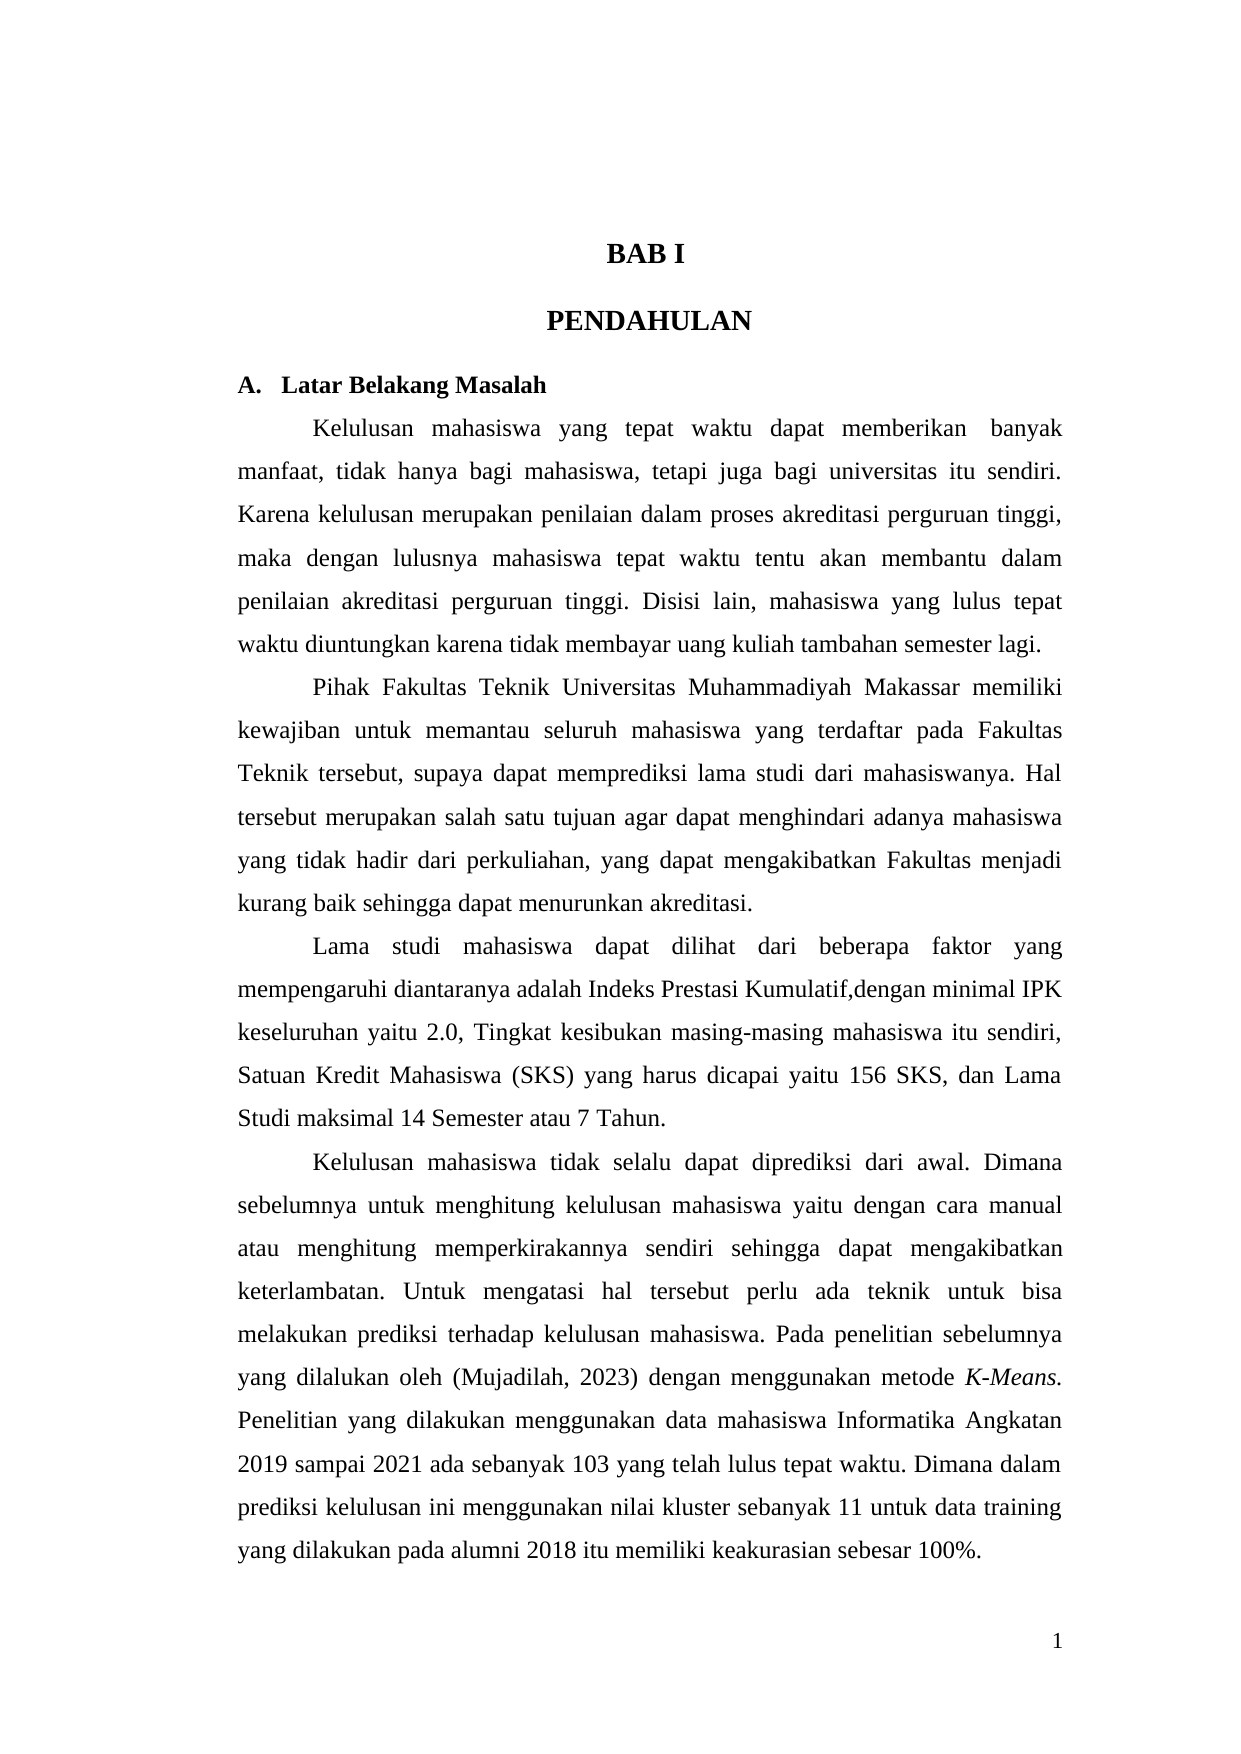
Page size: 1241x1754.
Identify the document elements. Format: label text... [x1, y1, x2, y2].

text Lama studi mahasiswa dapat dilihat dari beberapa faktor yang mempengaruhi diantaranya adalah Indeks Prestasi Kumulatif,dengan minimal IPK keseluruhan yaitu 2.0, Tingkat kesibukan masing-masing mahasiswa itu sendiri, Satuan Kredit Mahasiswa (SKS) yang harus dicapai yaitu 156 SKS, dan Lama Studi maksimal 14 Semester atau 7 Tahun. [237, 931, 1063, 1132]
text Kelulusan mahasiswa yang tepat waktu dapat memberikan banyak manfaat, tidak hanya bagi mahasiswa, tetapi juga bagi universitas itu sendiri. Karena kelulusan merupakan penilaian dalam proses akreditasi perguruan tinggi, maka dengan lulusnya mahasiswa tepat waktu tentu akan membantu dalam penilaian akreditasi perguruan tinggi. Disisi lain, mahasiswa yang lulus tepat waktu diuntungkan karena tidak membayar uang kuliah tambahan semester lagi. [237, 413, 1063, 658]
text Kelulusan mahasiswa tidak selalu dapat diprediksi dari awal. Dimana sebelumnya untuk menghitung kelulusan mahasiswa yaitu dengan cara manual atau menghitung memperkirakannya sendiri sehingga dapat mengakibatkan keterlambatan. Untuk mengatasi hal tersebut perlu ada teknik untuk bisa melakukan prediksi terhadap kelulusan mahasiswa. Pada penelitian sebelumnya yang dilalukan oleh (Mujadilah, 2023) dengan menggunakan metode K-Means. Penelitian yang dilakukan menggunakan data mahasiswa Informatika Angkatan 2019 sampai 2021 ada sebanyak 103 yang telah lulus tepat waktu. Dimana dalam prediksi kelulusan ini menggunakan nilai kluster sebanyak 11 untuk data training yang dilakukan pada alumni 2018 itu memiliki keakurasian sebesar 100%. [237, 1147, 1063, 1564]
text Pihak Fakultas Teknik Universitas Muhammadiyah Makassar memiliki kewajiban untuk memantau seluruh mahasiswa yang terdaftar pada Fakultas Teknik tersebut, supaya dapat memprediksi lama studi dari mahasiswanya. Hal tersebut merupakan salah satu tujuan agar dapat menghindari adanya mahasiswa yang tidak hadir dari perkuliahan, yang dapat mengakibatkan Fakultas menjadi kurang baik sehingga dapat menurunkan akreditasi. [237, 672, 1063, 917]
subtitle BAB I PENDAHULAN [236, 236, 1062, 337]
subtitle Latar Belakang Masalah [237, 370, 1063, 399]
